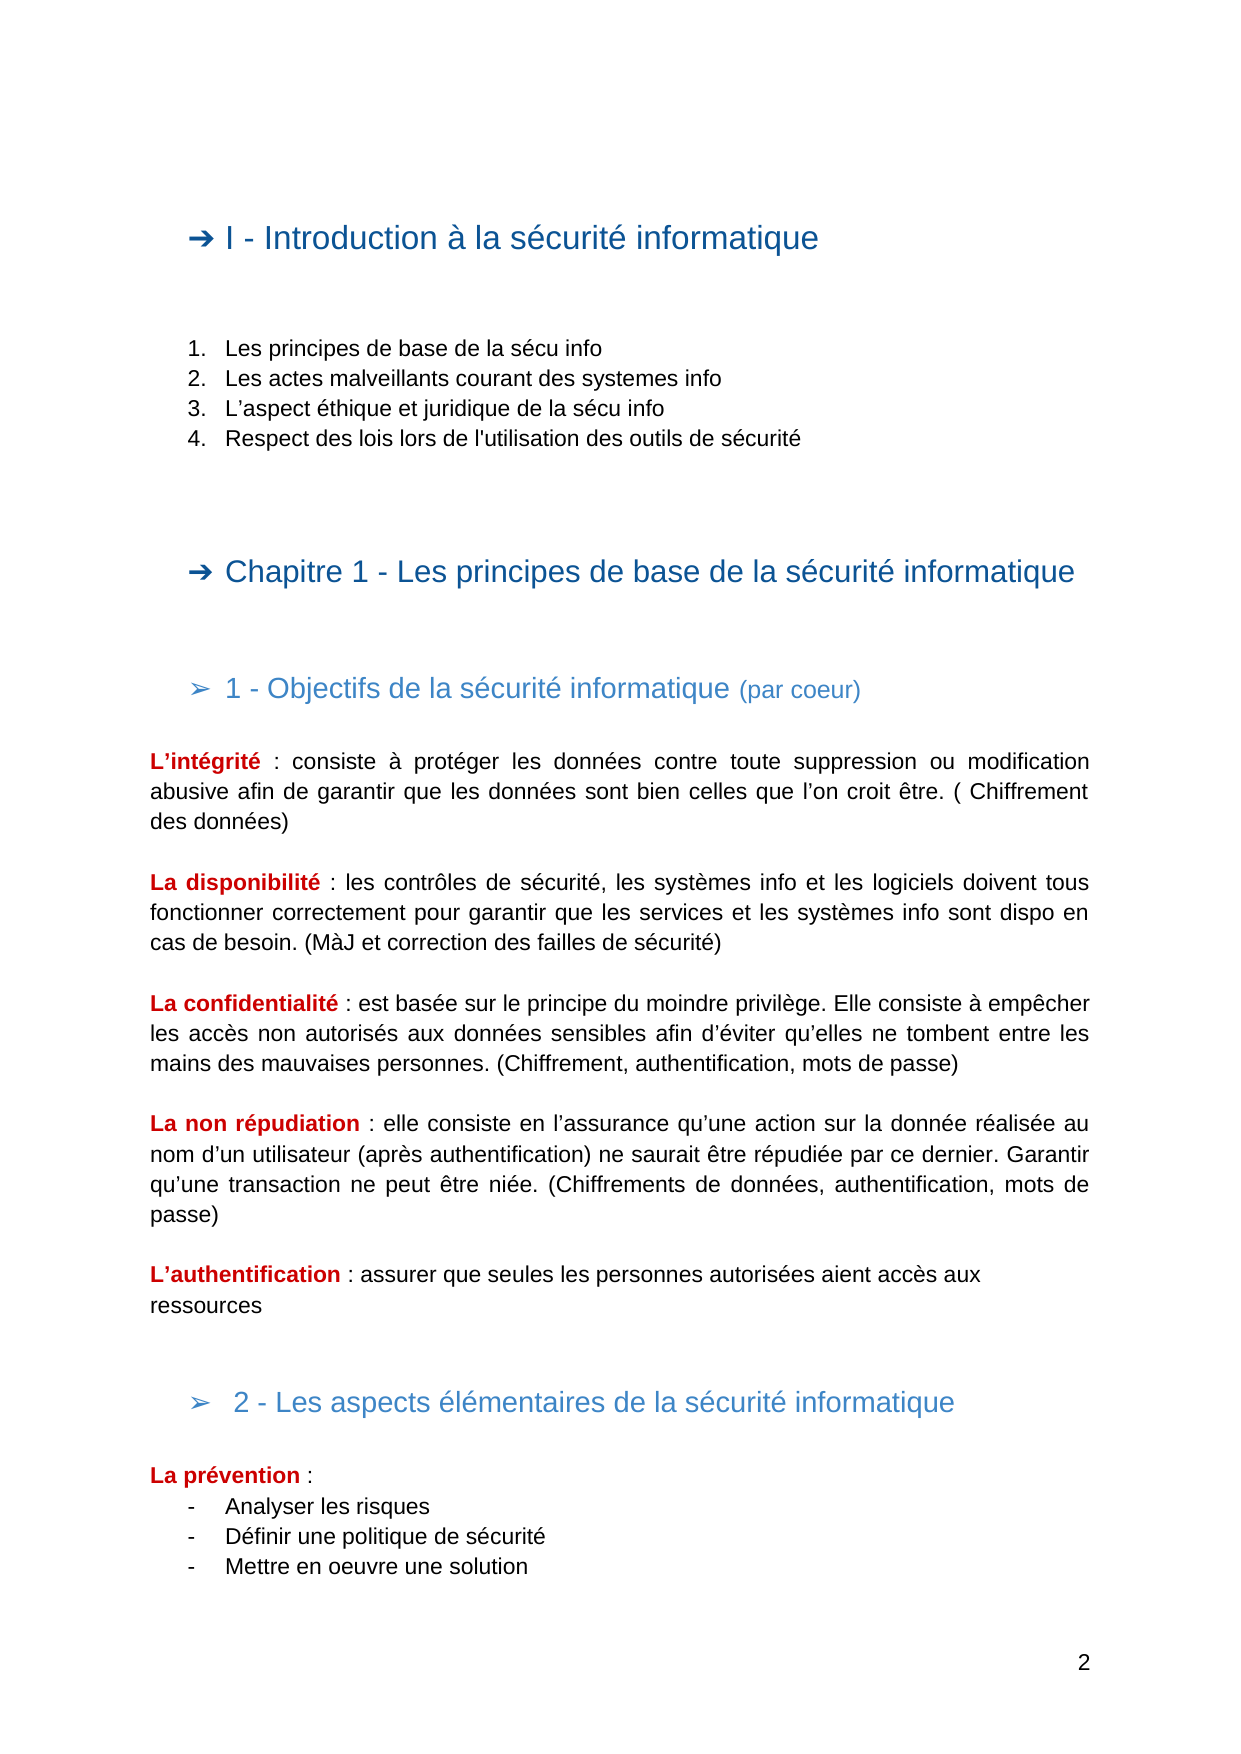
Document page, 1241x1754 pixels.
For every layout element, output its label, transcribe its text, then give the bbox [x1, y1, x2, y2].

list L’aspect éthique et juridique de la sécu info [187, 395, 1090, 422]
text La non répudiation : elle consiste en l’assurance qu’une action sur la donnée réalisée au nom d’un utilisateur (après authentification) ne saurait être répudiée par ce dernier. Garantir qu’une transaction ne peut être niée. (Chiffrements de données, authentification, mots de passe) [150, 1110, 1090, 1227]
subtitle 2 - Les aspects élémentaires de la sécurité informatique [187, 1385, 1090, 1419]
list Analyser les risques [187, 1493, 1090, 1519]
subtitle Chapitre 1 - Les principes de base de la sécurité informatique [187, 553, 1090, 589]
text L’authentification : assurer que seules les personnes autorisées aient accès aux ressources [150, 1261, 1090, 1318]
subtitle I - Introduction à la sécurité informatique [187, 218, 1090, 256]
list Les principes de base de la sécu info [187, 335, 1090, 361]
list Mettre en oeuvre une solution [187, 1553, 1090, 1579]
list Définir une politique de sécurité [187, 1523, 1090, 1549]
list Respect des lois lors de l'utilisation des outils de sécurité [187, 425, 1090, 452]
subtitle 1 - Objectifs de la sécurité informatique (par coeur) [187, 671, 1090, 704]
text La disponibilité : les contrôles de sécurité, les systèmes info et les logiciels doivent tous fonctionner correctement pour garantir que les services et les systèmes info sont dispo en cas de besoin. (MàJ et correction des failles de sécurité) [150, 869, 1090, 956]
text La confidentialité : est basée sur le principe du moindre privilège. Elle consiste à empêcher les accès non autorisés aux données sensibles afin d’éviter qu’elles ne tombent entre les mains des mauvaises personnes. (Chiffrement, authentification, mots de passe) [150, 989, 1090, 1076]
list Les actes malveillants courant des systemes info [187, 365, 1090, 391]
text L’intégrité : consiste à protéger les données contre toute suppression ou modification abusive afin de garantir que les données sont bien celles que l’on croit être. ( Chiffrement des données) [150, 748, 1090, 835]
text La prévention : [150, 1462, 1090, 1489]
